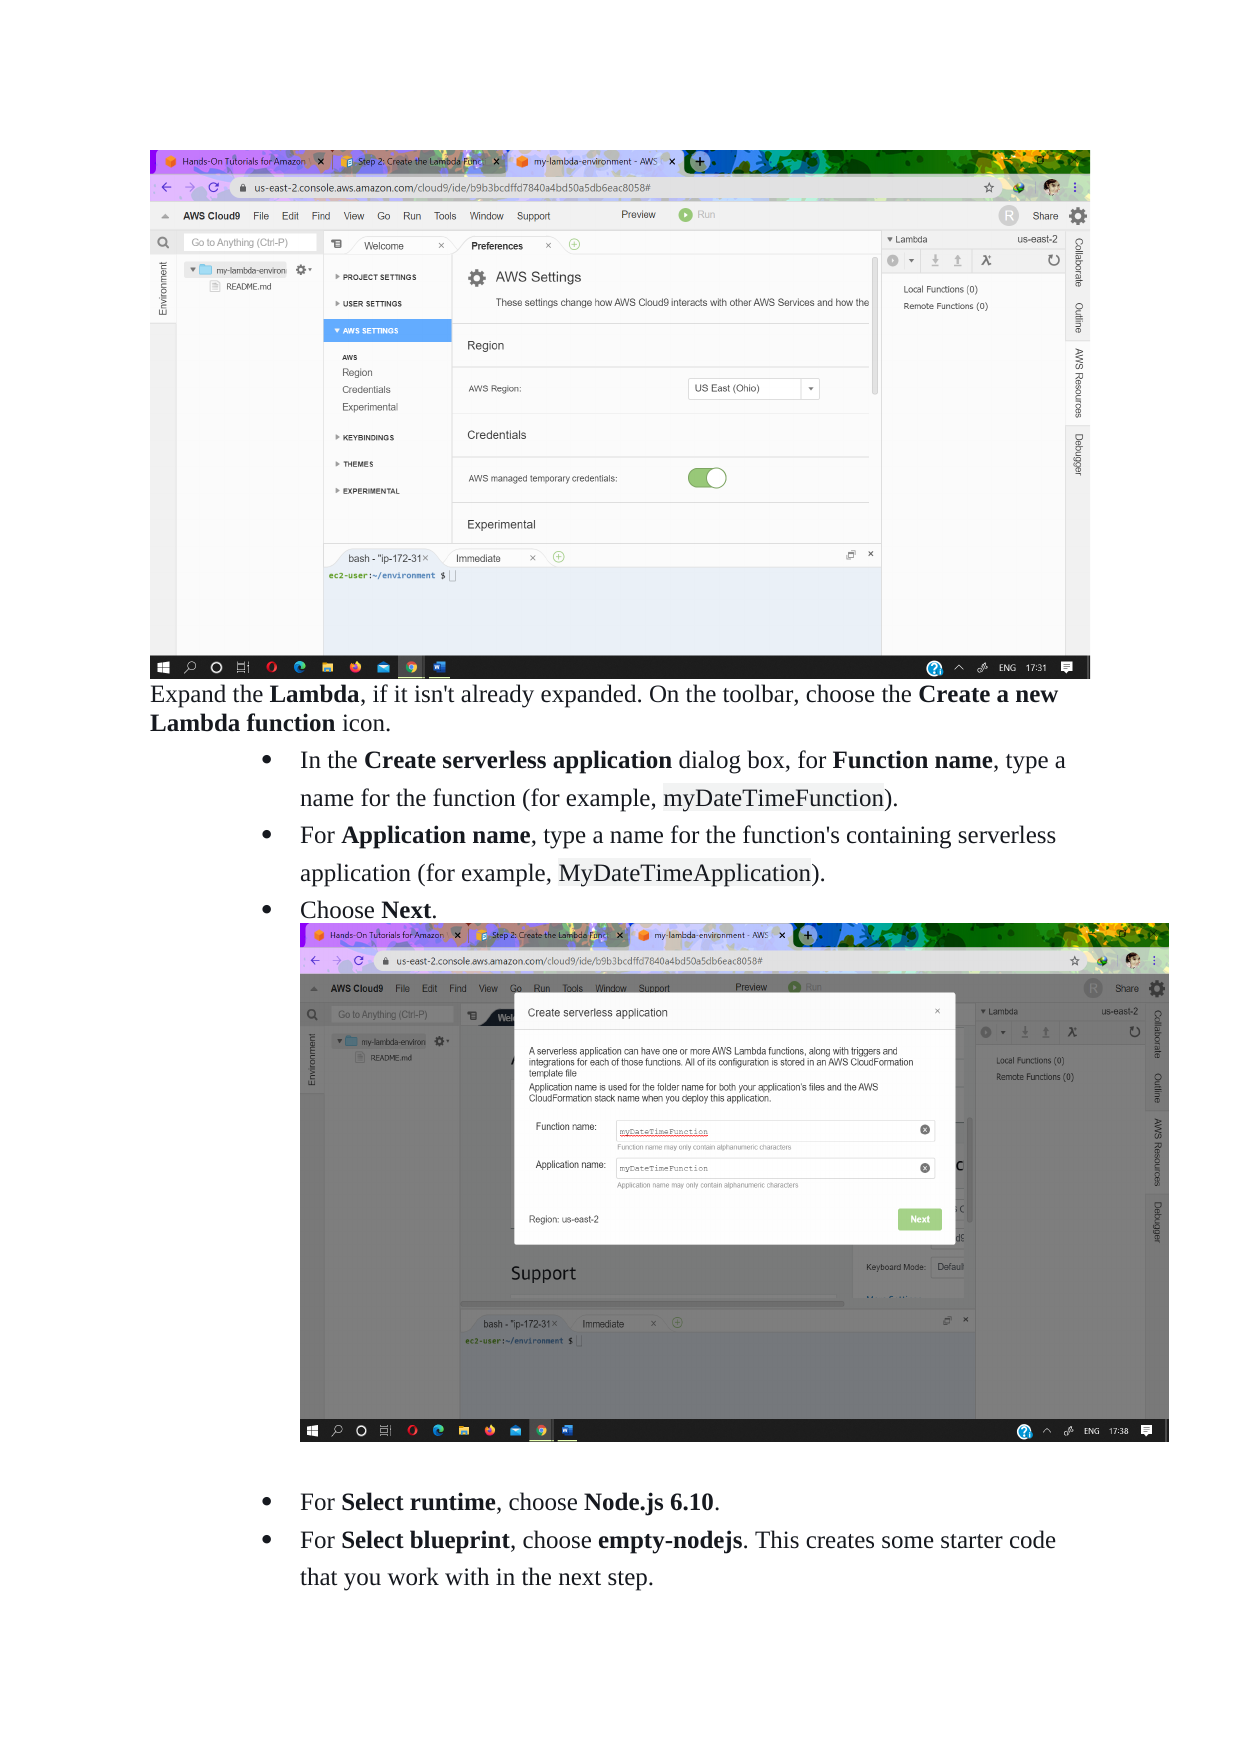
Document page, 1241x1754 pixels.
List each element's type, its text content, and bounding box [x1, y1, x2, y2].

picture [300, 923, 1169, 1442]
list For Select runtime, choose Node.js 6.10. [262, 1479, 1090, 1516]
list Choose Next. [262, 886, 1090, 924]
picture [150, 150, 1091, 679]
text Expand the Lambda, if it isn't already expanded. On the toolbar, choose the Create a new Lambda function icon. [150, 679, 1090, 736]
list For Application name, type a name for the function's containing serverless application (for example, MyDateTimeApplication). [262, 811, 1090, 886]
list For Select blueprint, choose empty-nodejs. This creates some starter code that you work with in the next step. [262, 1516, 1090, 1591]
list In the Create serverless application dialog box, for Function name, type a name for the function (for example, myDateTimeFunction). [262, 736, 1090, 811]
